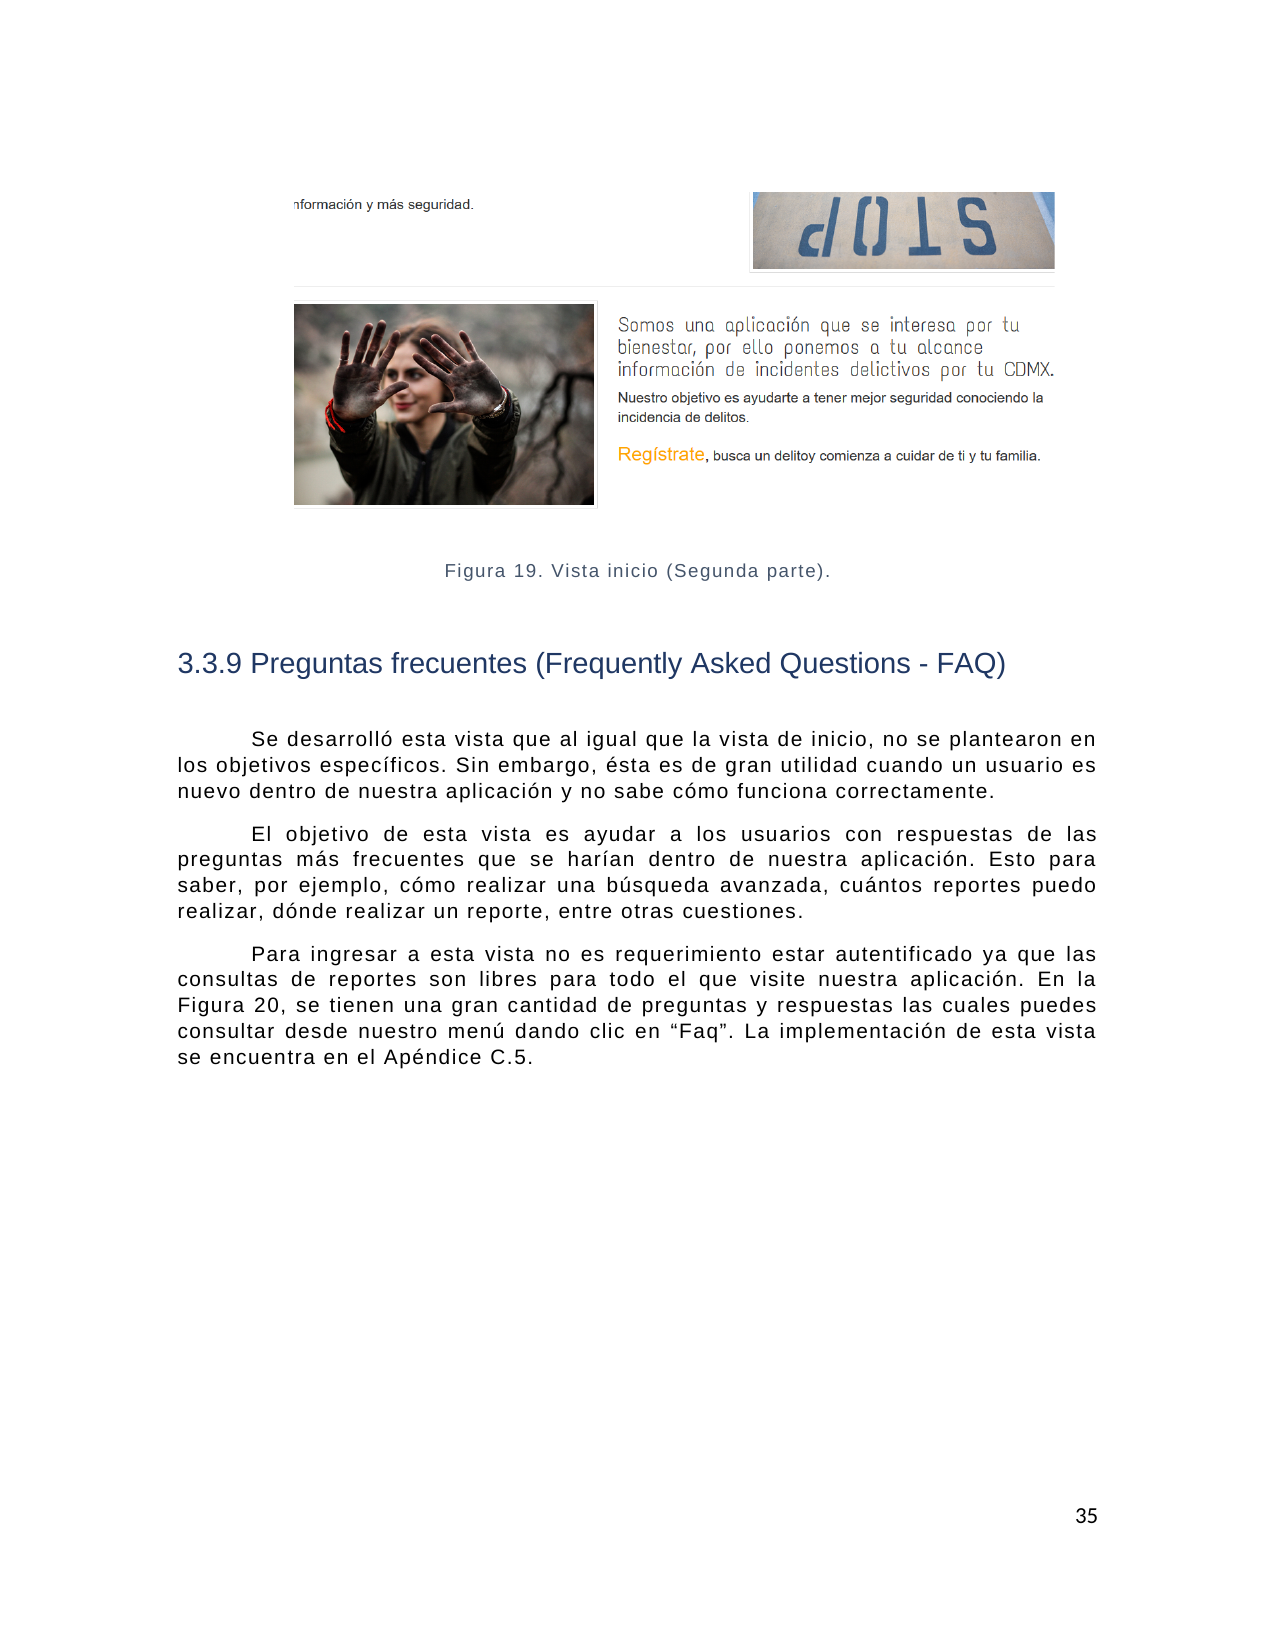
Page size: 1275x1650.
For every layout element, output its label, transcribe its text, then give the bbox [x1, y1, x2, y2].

text Se desarrolló esta vista que al igual que la vista de inicio, no se plantearon en los objetivos específicos. Sin embargo, ésta es de gran utilidad cuando un usuario es nuevo dentro de nuestra aplicación y no sabe cómo funciona correctamente. [177, 727, 1098, 803]
text El objetivo de esta vista es ayudar a los usuarios con respuestas de las preguntas más frecuentes que se harían dentro de nuestra aplicación. Esto para saber, por ejemplo, cómo realizar una búsqueda avanzada, cuántos reportes puedo realizar, dónde realizar un reporte, entre otras cuestiones. [177, 821, 1098, 923]
text Figura 19. Vista inicio (Segunda parte). [177, 560, 1098, 581]
picture [294, 192, 1055, 541]
subtitle 3.3.9 Preguntas frecuentes (Frequently Asked Questions - FAQ) [177, 646, 1098, 679]
text Para ingresar a esta vista no es requerimiento estar autentificado ya que las consultas de reportes son libres para todo el que visite nuestra aplicación. En la Figura 20, se tienen una gran cantidad de preguntas y respuestas las cuales puedes consultar desde nuestro menú dando clic en “Faq”. La implementación de esta vista se encuentra en el Apéndice C.5. [177, 941, 1098, 1069]
